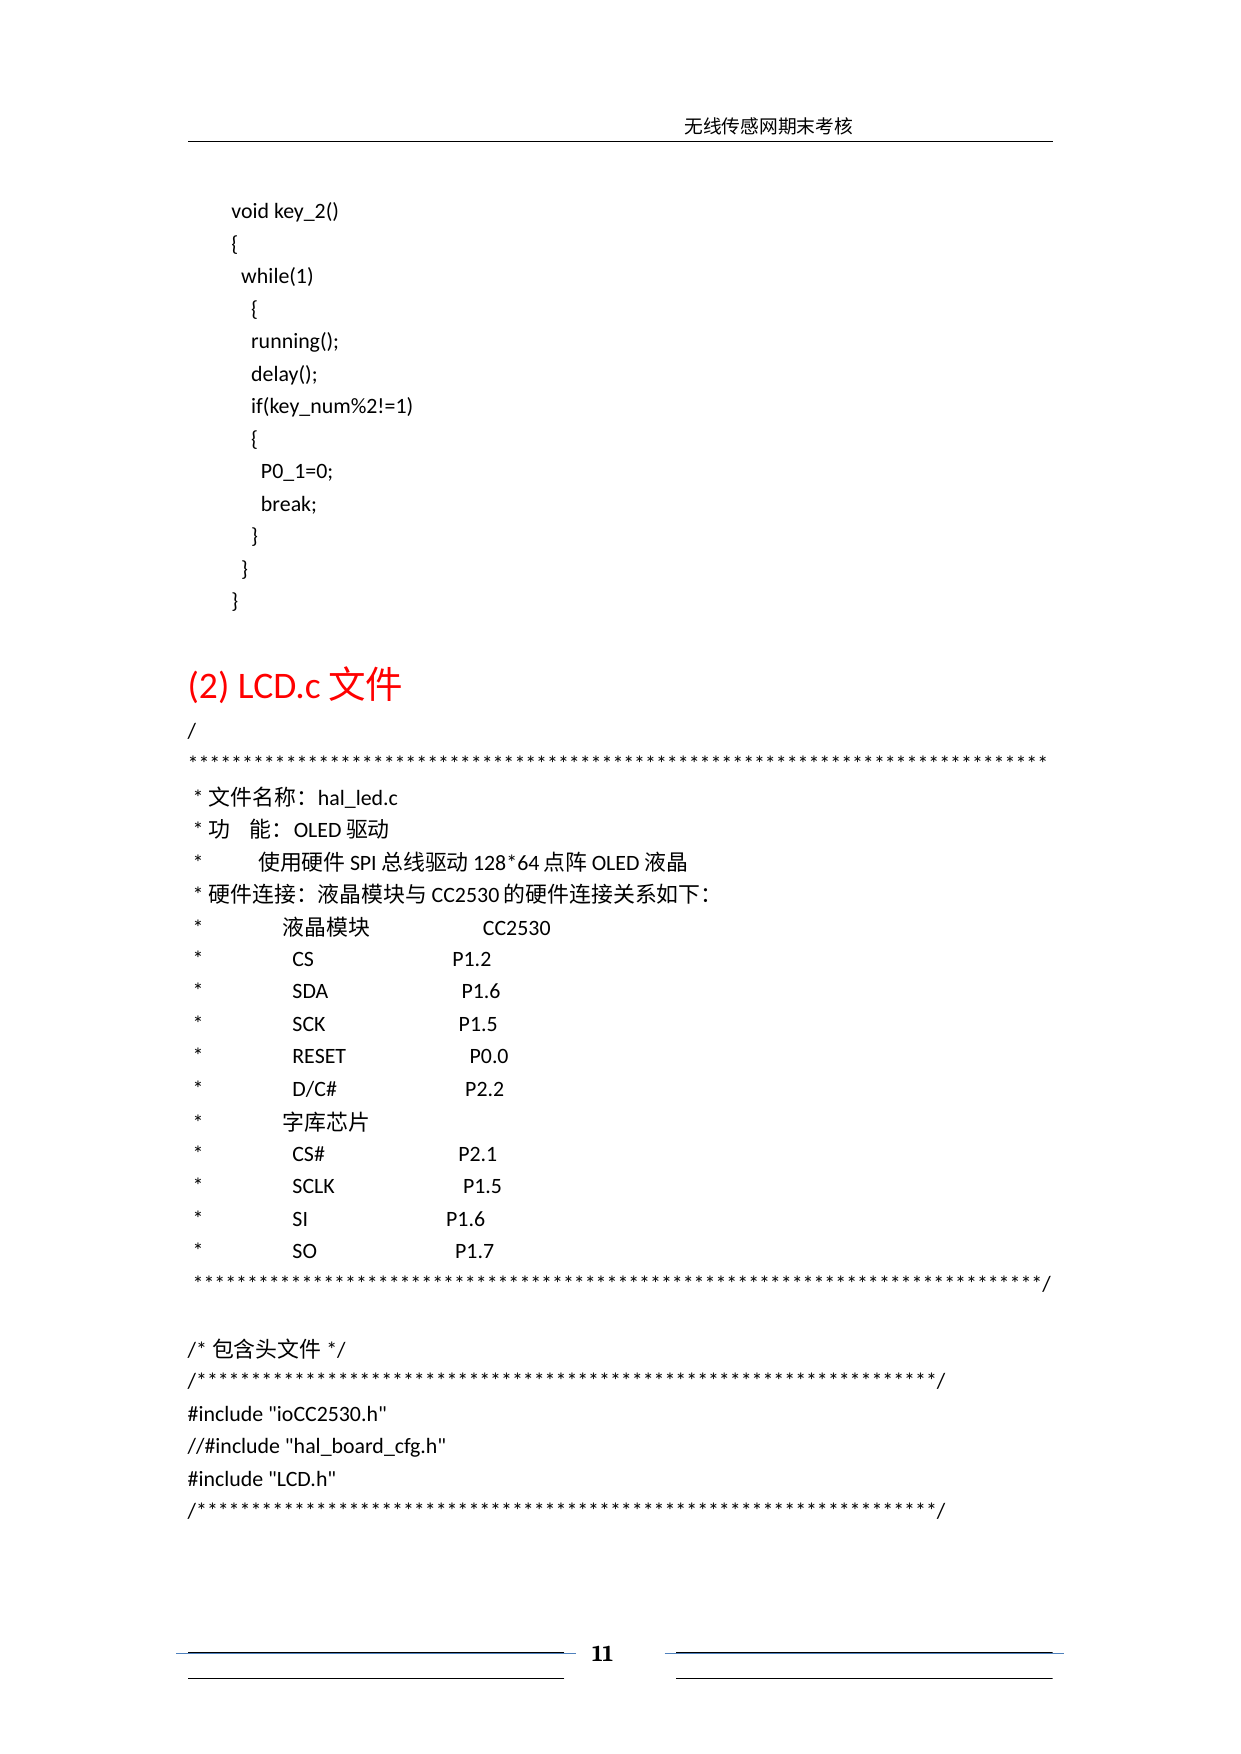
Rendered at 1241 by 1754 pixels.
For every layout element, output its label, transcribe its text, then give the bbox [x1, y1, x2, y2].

list //#include "hal_board_cfg.h" [187, 1429, 1053, 1462]
list * SCK P1.5 [187, 1007, 1053, 1039]
list * D/C# P2.2 [187, 1072, 1053, 1104]
list * CS P1.2 [187, 942, 1053, 974]
list * SI P1.6 [187, 1202, 1053, 1234]
list #include "ioCC2530.h" [187, 1397, 1053, 1429]
list * CS# P2.1 [187, 1137, 1053, 1169]
list * 液晶模块 CC2530 [187, 909, 1053, 942]
list * SDA P1.6 [187, 974, 1053, 1007]
list { [187, 227, 1053, 259]
list running(); [187, 324, 1053, 357]
list LCD.c文件 [187, 649, 1053, 714]
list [187, 1364, 1053, 1397]
list * 字库芯片 [187, 1104, 1053, 1137]
list * 功 能：OLED驱动 [187, 812, 1053, 844]
list * 使用硬件SPI总线驱动128*64点阵OLED液晶 [187, 844, 1053, 877]
list } [187, 519, 1053, 552]
list /* 包含头文件 */ [187, 1332, 1053, 1364]
list delay(); [187, 357, 1053, 389]
list if(key_num%2!=1) [187, 389, 1053, 422]
list P0_1=0; [187, 454, 1053, 487]
list * SO P1.7 [187, 1234, 1053, 1267]
list * 硬件连接：液晶模块与CC2530的硬件连接关系如下： [187, 877, 1053, 909]
list #include "LCD.h" [187, 1462, 1053, 1494]
list while(1) [187, 259, 1053, 292]
list /******************************************************************************* [187, 714, 1053, 779]
list * RESET P0.0 [187, 1039, 1053, 1072]
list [187, 1494, 1053, 1527]
list * 文件名称：hal_led.c [187, 779, 1053, 812]
list break; [187, 487, 1053, 519]
list } [187, 584, 1053, 617]
list void key_2() [187, 194, 1053, 227]
list * SCLK P1.5 [187, 1169, 1053, 1202]
list ******************************************************************************/ [187, 1267, 1053, 1299]
list { [187, 422, 1053, 454]
list } [187, 552, 1053, 584]
list { [187, 292, 1053, 324]
